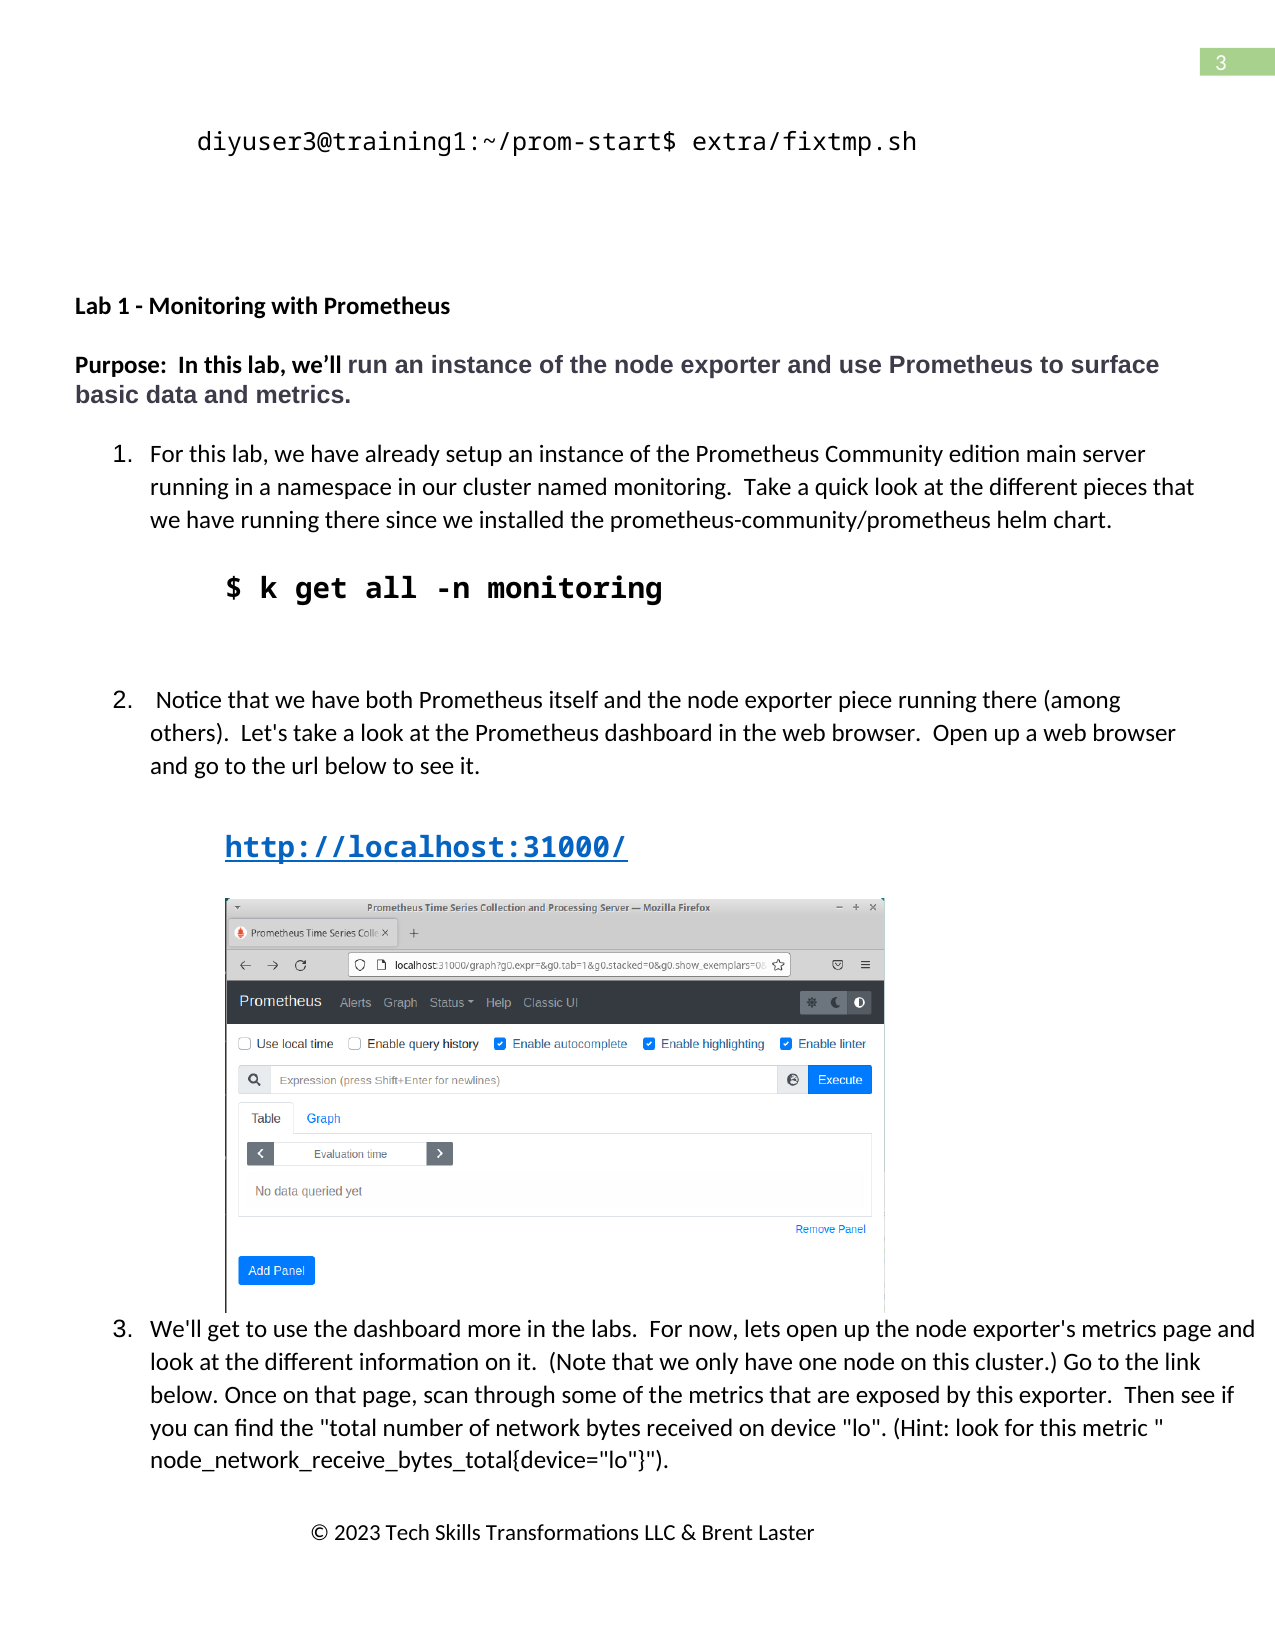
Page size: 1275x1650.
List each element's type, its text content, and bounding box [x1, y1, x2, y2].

list Notice that we have both Prometheus itself and the node exporter piece running there (among others). Let's take a look at the Prometheus dashboard in the web browser. Open up a web browser and go to the url below to see it. [112, 684, 1200, 781]
text Lab 1 - Monitoring with Prometheus [75, 290, 1200, 320]
list $ k get all -n monitoring [187, 568, 1200, 607]
list For this lab, we have already setup an instance of the Prometheus Community edition main server running in a namespace in our cluster named monitoring. Take a quick look at the different pieces that we have running there since we installed the prometheus-community/prometheus helm chart. [112, 438, 1200, 534]
text Purpose: In this lab, we’ll run an instance of the node exporter and use Prometheus to surface basic data and metrics. [75, 349, 1200, 409]
text ﻿diyuser3@training1:~/prom-start$ extra/fixtmp.sh [197, 124, 1200, 158]
picture [225, 898, 885, 1313]
list We'll get to use the dashboard more in the labs. For now, lets open up the node exporter's metrics page and look at the different information on it. (Note that we only have one node on this cluster.) Go to the link below. Once on that page, scan through some of the metrics that are exposed by this exporter. Then see if you can find the "total number of network bytes received on device "lo". (Hint: look for this metric " ﻿node_network_receive_bytes_total{device="lo"}"). [112, 1313, 1267, 1475]
list http://localhost:31000/ [225, 826, 1200, 866]
